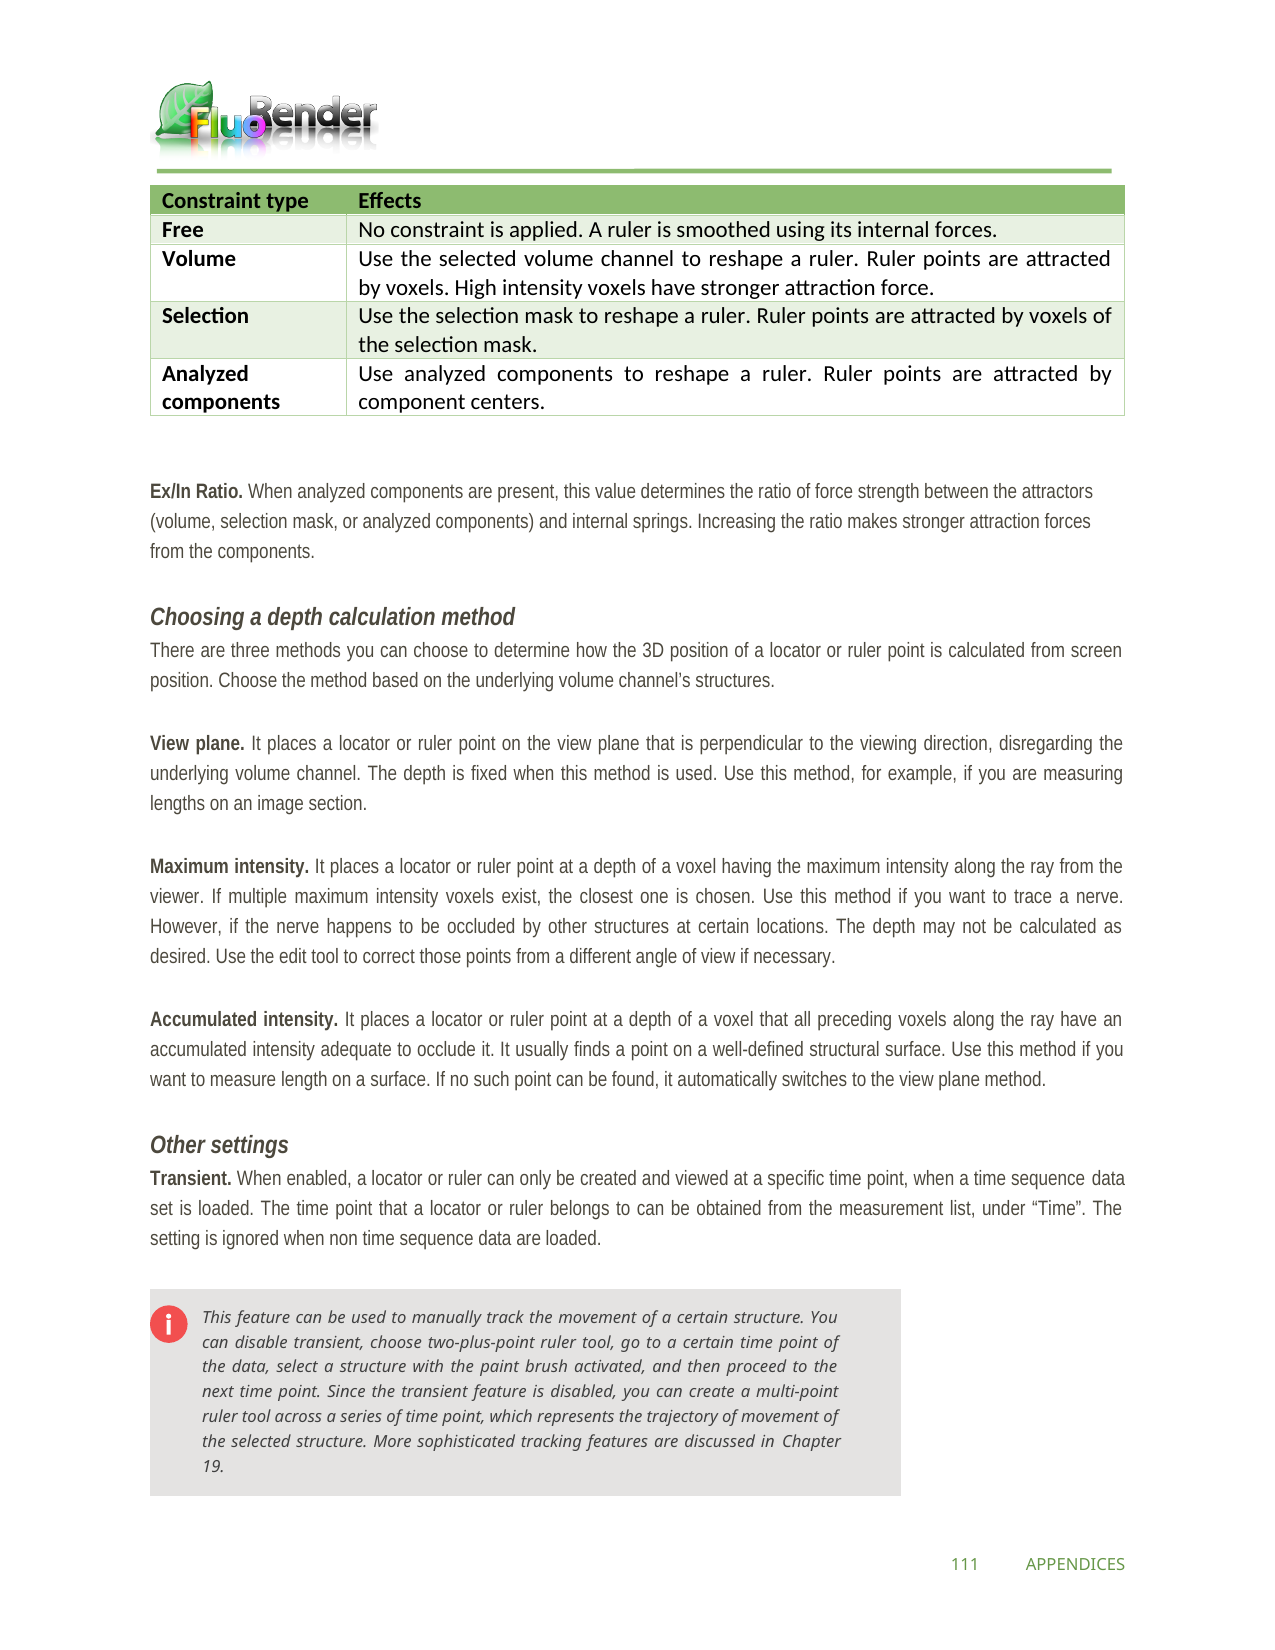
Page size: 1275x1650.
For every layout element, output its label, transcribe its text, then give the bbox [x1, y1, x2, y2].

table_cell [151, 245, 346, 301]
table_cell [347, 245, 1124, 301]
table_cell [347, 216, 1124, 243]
subtitle Choosing a depth calculation method [150, 602, 1125, 631]
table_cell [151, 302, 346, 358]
picture [150, 75, 379, 162]
text Transient. When enabled, a locator or ruler can only be created and viewed at a specific time point, when a time sequence data set is loaded. The time point that a locator or ruler belongs to can be obtained from the measurement list, under “Time”. The setting is ignored when non time sequence data are loaded. [150, 1166, 1125, 1249]
text There are three methods you can choose to determine how the 3D position of a locator or ruler point is calculated from screen position. Choose the method based on the underlying volume channel’s structures. [150, 638, 1125, 692]
text Accumulated intensity. It places a locator or ruler point at a depth of a voxel that all preceding voxels along the ray have an accumulated intensity adequate to occlude it. It usually finds a point on a well-defined structural surface. Use this method if you want to measure length on a surface. If no such point can be found, it automatically switches to the view plane method. [150, 1007, 1125, 1091]
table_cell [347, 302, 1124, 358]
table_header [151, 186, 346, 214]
text Maximum intensity. It places a locator or ruler point at a depth of a voxel having the maximum intensity along the ray from the viewer. If multiple maximum intensity voxels exist, the closest one is chosen. Use this method if you want to trace a nerve. However, if the nerve happens to be occluded by other structures at certain locations. The depth may not be calculated as desired. Use the edit tool to correct those points from a different angle of view if necessary. [150, 854, 1125, 968]
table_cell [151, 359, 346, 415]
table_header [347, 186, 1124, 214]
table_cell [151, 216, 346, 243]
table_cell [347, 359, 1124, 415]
text Ex/In Ratio. When analyzed components are present, this value determines the ratio of force strength between the attractors (volume, selection mask, or analyzed components) and internal springs. Increasing the ratio makes stronger attraction forces from the components. [150, 479, 1125, 563]
subtitle Other settings [150, 1130, 1125, 1158]
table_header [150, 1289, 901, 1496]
text View plane. It places a locator or ruler point on the view plane that is perpendicular to the viewing direction, disregarding the underlying volume channel. The depth is fixed when this method is used. Use this method, for example, if you are measuring lengths on an image section. [150, 731, 1125, 815]
